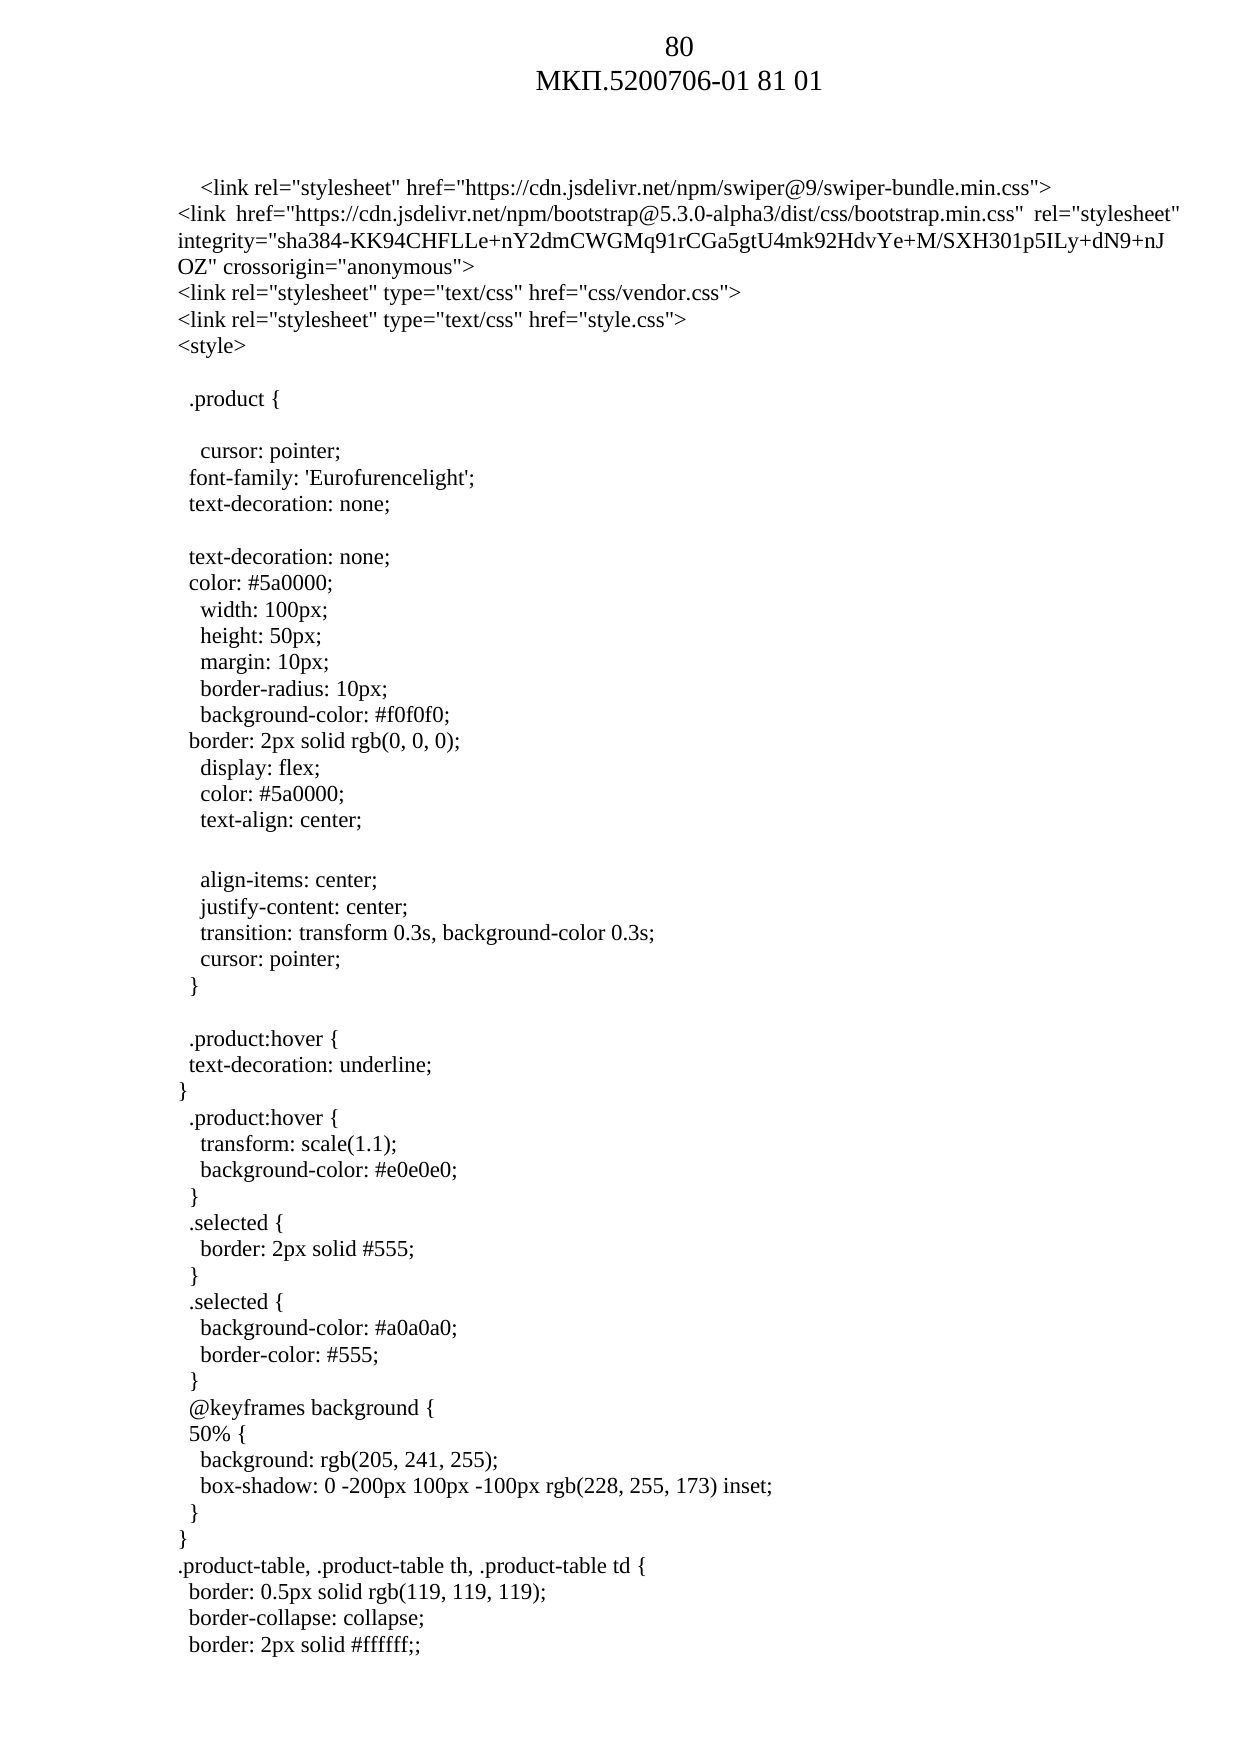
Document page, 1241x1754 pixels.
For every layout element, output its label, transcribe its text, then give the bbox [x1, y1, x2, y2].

text color: #5a0000; [177, 780, 1181, 807]
text } [177, 1077, 1181, 1104]
text .selected { [177, 1288, 1181, 1314]
text <link rel="stylesheet" type="text/css" href="css/vendor.css"> [177, 279, 1181, 306]
text } [177, 1367, 1181, 1393]
text } [177, 1262, 1181, 1288]
text display: flex; [177, 754, 1181, 780]
text <style> [177, 332, 1181, 358]
text <link rel="stylesheet" href="https://cdn.jsdelivr.net/npm/swiper@9/swiper-bundle.min.css"> [177, 174, 1181, 200]
text } [177, 972, 1181, 998]
text cursor: pointer; [177, 946, 1181, 972]
text text-decoration: none; [177, 543, 1181, 569]
text .product-table, .product-table th, .product-table td { [177, 1552, 1181, 1578]
text justify-content: center; [177, 893, 1181, 919]
text text-align: center; [177, 807, 1181, 833]
text border-radius: 10px; [177, 675, 1181, 701]
text 50% { [177, 1420, 1181, 1446]
text <link rel="stylesheet" type="text/css" href="style.css"> [177, 306, 1181, 332]
text } [177, 1499, 1181, 1525]
text border-collapse: collapse; [177, 1604, 1181, 1631]
text background-color: #e0e0e0; [177, 1156, 1181, 1183]
text font-family: 'Eurofurencelight'; [177, 464, 1181, 490]
text .product:hover { [177, 1024, 1181, 1051]
text .product:hover { [177, 1104, 1181, 1130]
text border-color: #555; [177, 1341, 1181, 1367]
text height: 50px; [177, 622, 1181, 648]
text align-items: center; [177, 866, 1181, 893]
text margin: 10px; [177, 648, 1181, 675]
text border: 2px solid rgb(0, 0, 0); [177, 727, 1181, 754]
text .product { [177, 385, 1181, 411]
text text-decoration: underline; [177, 1051, 1181, 1077]
text background-color: #f0f0f0; [177, 701, 1181, 727]
text text-decoration: none; [177, 490, 1181, 517]
text background: rgb(205, 241, 255); [177, 1446, 1181, 1473]
text border: 0.5px solid rgb(119, 119, 119); [177, 1578, 1181, 1604]
text @keyframes background { [177, 1393, 1181, 1420]
text border: 2px solid #ffffff;; [177, 1631, 1181, 1657]
text transition: transform 0.3s, background-color 0.3s; [177, 919, 1181, 946]
text width: 100px; [177, 596, 1181, 622]
text border: 2px solid #555; [177, 1235, 1181, 1262]
text color: #5a0000; [177, 569, 1181, 596]
text background-color: #a0a0a0; [177, 1314, 1181, 1341]
text } [177, 1525, 1181, 1552]
text transform: scale(1.1); [177, 1130, 1181, 1156]
text .selected { [177, 1209, 1181, 1235]
text box-shadow: 0 -200px 100px -100px rgb(228, 255, 173) inset; [177, 1473, 1181, 1499]
text <link href="https://cdn.jsdelivr.net/npm/bootstrap@5.3.0-alpha3/dist/css/bootstrap.min.css" rel="stylesheet" integrity="sha384-KK94CHFLLe+nY2dmCWGMq91rCGa5gtU4mk92HdvYe+M/SXH301p5ILy+dN9+nJOZ" crossorigin="anonymous"> [177, 200, 1181, 279]
text cursor: pointer; [177, 438, 1181, 464]
text } [177, 1183, 1181, 1209]
